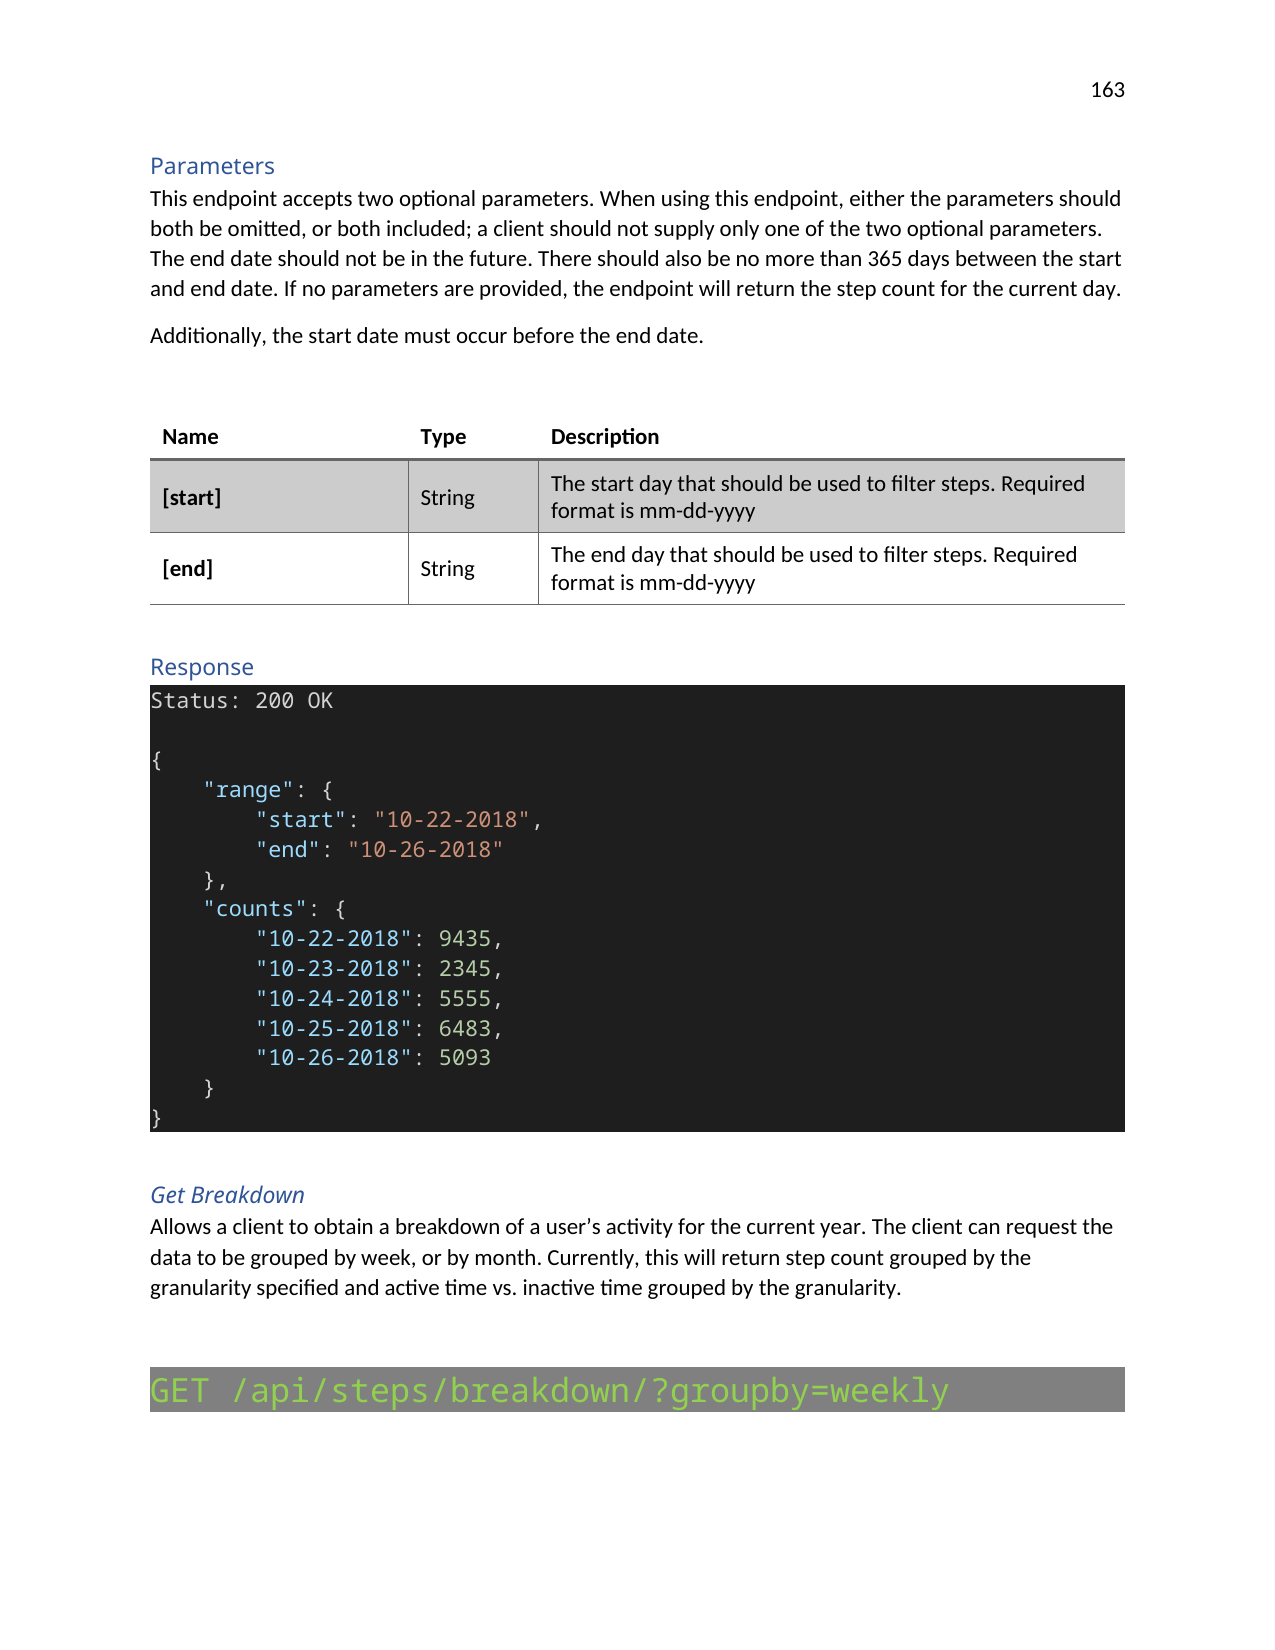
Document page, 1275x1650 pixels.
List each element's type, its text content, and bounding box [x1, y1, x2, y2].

text } [150, 1072, 1125, 1102]
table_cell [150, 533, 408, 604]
text { [150, 744, 1125, 774]
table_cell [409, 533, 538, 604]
subtitle Response [150, 651, 1125, 682]
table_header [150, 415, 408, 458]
text "counts": { [150, 893, 1125, 923]
text "range": { [150, 774, 1125, 804]
text "10-24-2018": 5555, [150, 983, 1125, 1013]
text "10-22-2018": 9435, [150, 923, 1125, 953]
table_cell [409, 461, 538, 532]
text "10-26-2018": 5093 [150, 1042, 1125, 1072]
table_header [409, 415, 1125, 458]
text Additionally, the start date must occur before the end date. [150, 321, 1125, 349]
text "10-25-2018": 6483, [150, 1013, 1125, 1042]
text } [150, 1102, 1125, 1132]
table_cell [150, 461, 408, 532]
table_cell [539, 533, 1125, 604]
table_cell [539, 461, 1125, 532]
text "10-23-2018": 2345, [150, 953, 1125, 983]
text }, [150, 864, 1125, 893]
text "start": "10-22-2018", [150, 804, 1125, 834]
text GET /api/steps/breakdown/?groupby=weekly [150, 1367, 1125, 1412]
text This endpoint accepts two optional parameters. When using this endpoint, either the parameters should both be omitted, or both included; a client should not supply only one of the two optional parameters. The end date should not be in the future. There should also be no more than 365 days between the start and end date. If no parameters are provided, the endpoint will return the step count for the current day. [150, 184, 1125, 302]
text "end": "10-26-2018" [150, 834, 1125, 864]
subtitle Get Breakdown [150, 1179, 1125, 1210]
text Status: 200 OK [150, 685, 1125, 715]
subtitle Parameters [150, 150, 1125, 181]
text Allows a client to obtain a breakdown of a user’s activity for the current year. The client can request the data to be grouped by week, or by month. Currently, this will return step count grouped by the granularity specified and active time vs. inactive time grouped by the granularity. [150, 1212, 1125, 1301]
